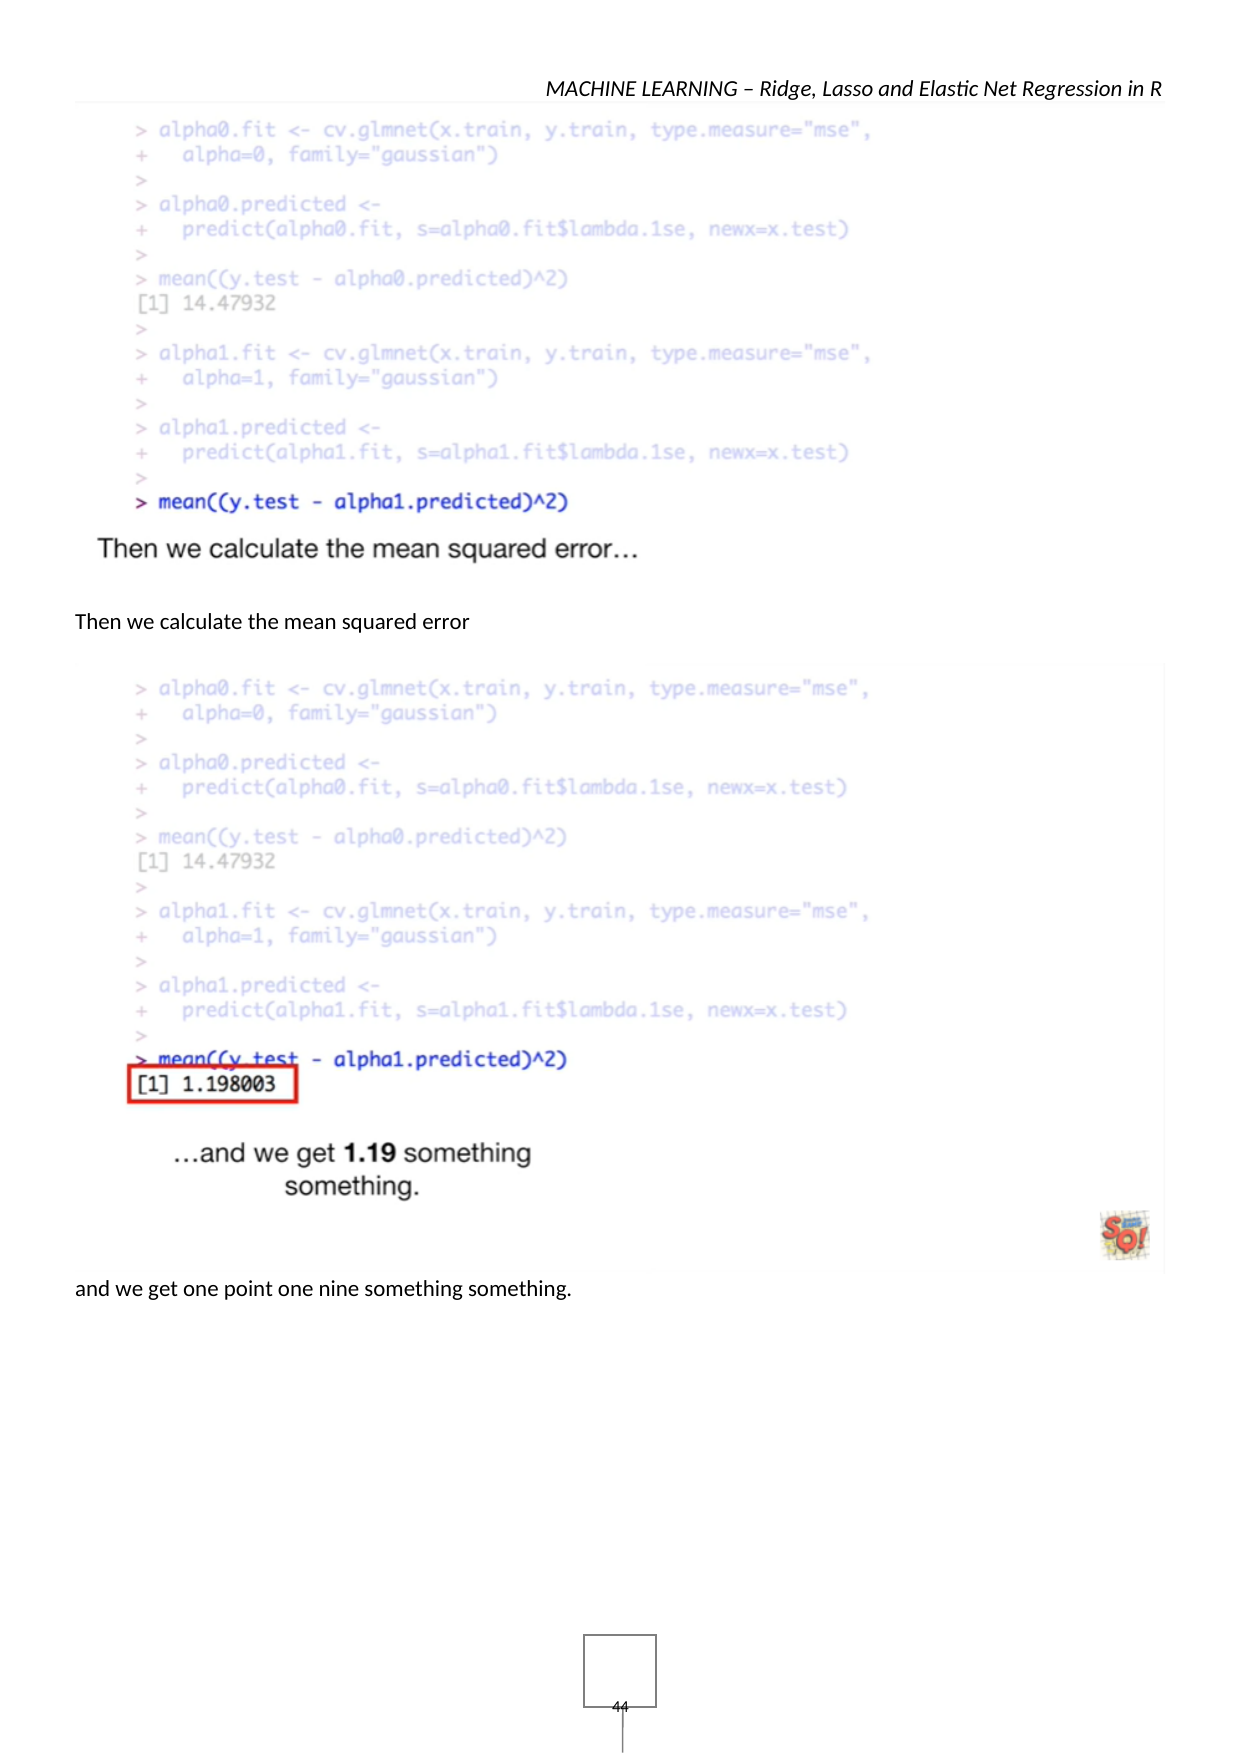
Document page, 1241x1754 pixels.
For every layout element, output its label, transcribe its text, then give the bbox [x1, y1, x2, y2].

text and we get one point one nine something something. [75, 1274, 1165, 1302]
picture [75, 663, 1166, 1274]
text Then we calculate the mean squared error [75, 607, 1165, 635]
picture [75, 101, 1166, 607]
